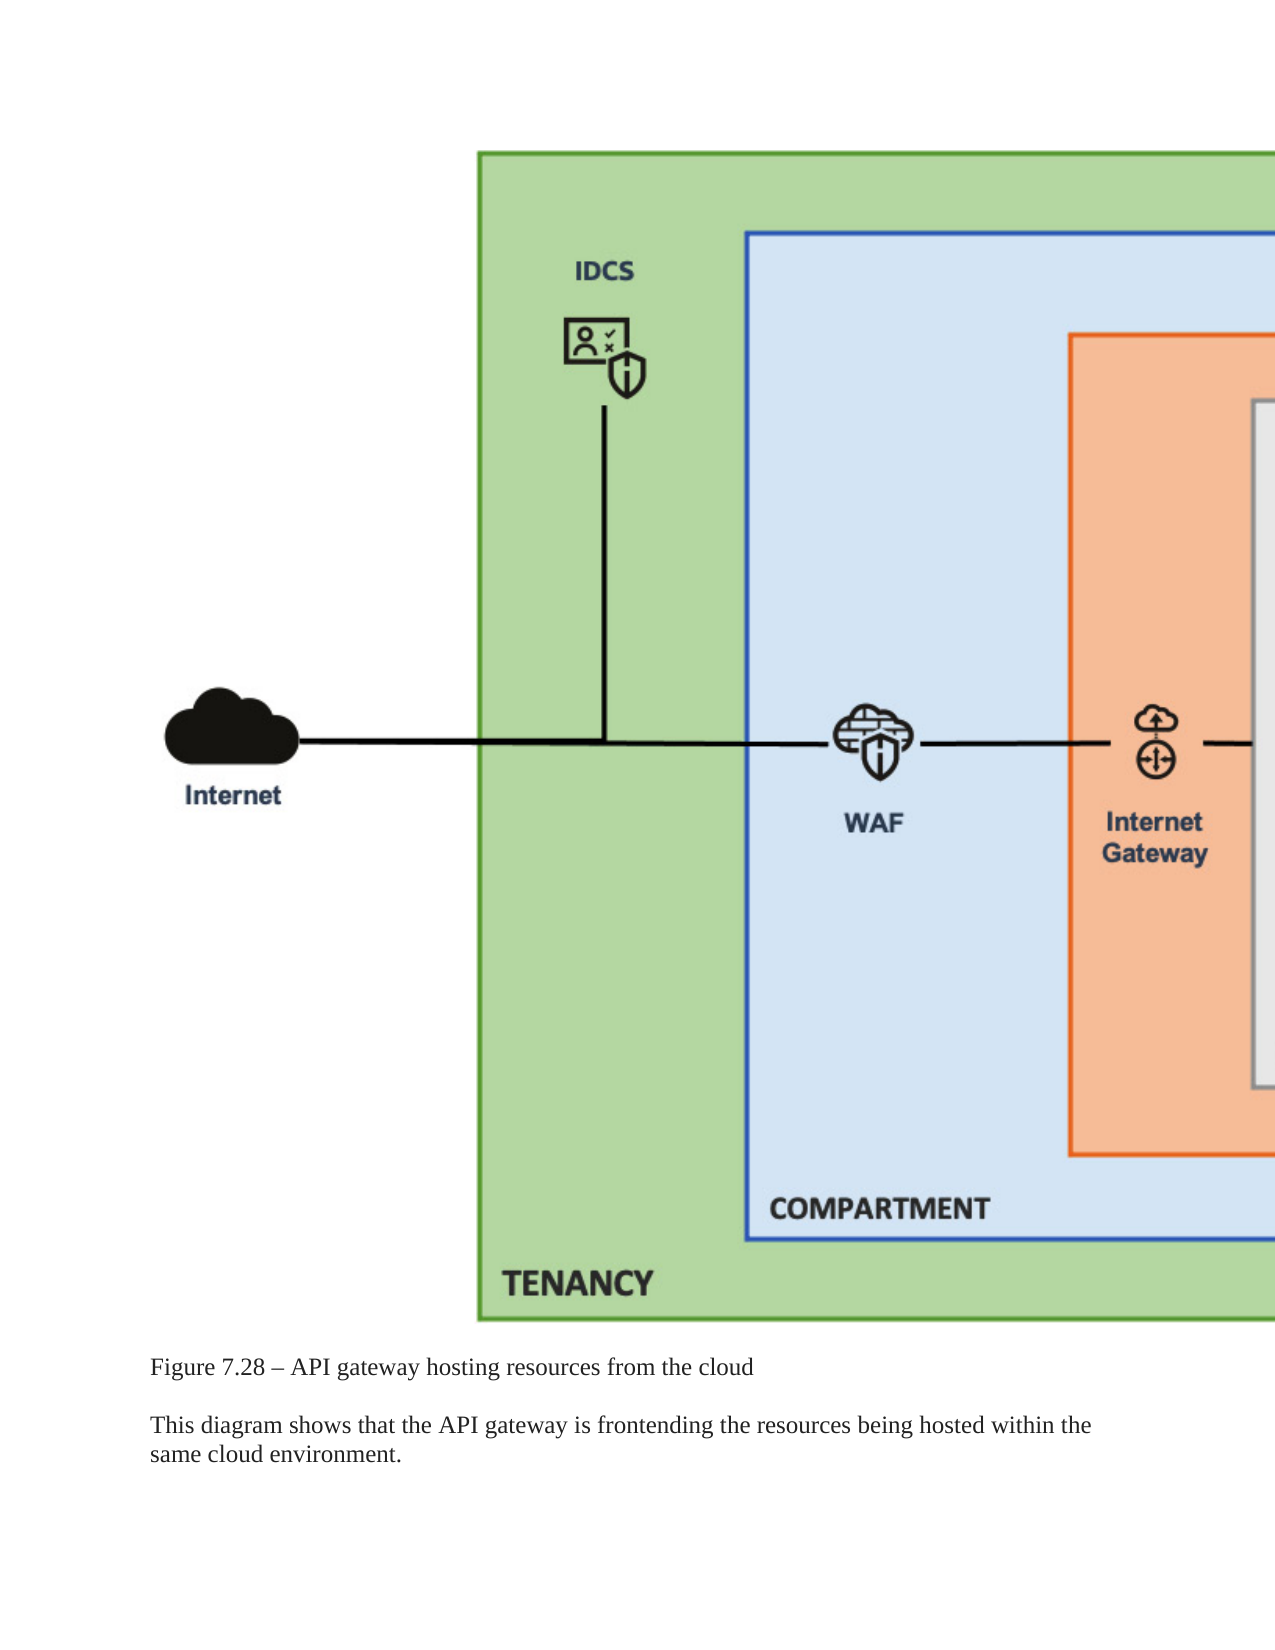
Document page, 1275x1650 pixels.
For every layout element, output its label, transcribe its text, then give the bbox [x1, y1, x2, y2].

text Figure 7.28 – API gateway hosting resources from the cloud [150, 1352, 1125, 1381]
picture [150, 150, 1275, 1324]
text This diagram shows that the API gateway is frontending the resources being hosted within the same cloud environment. [150, 1410, 1125, 1468]
